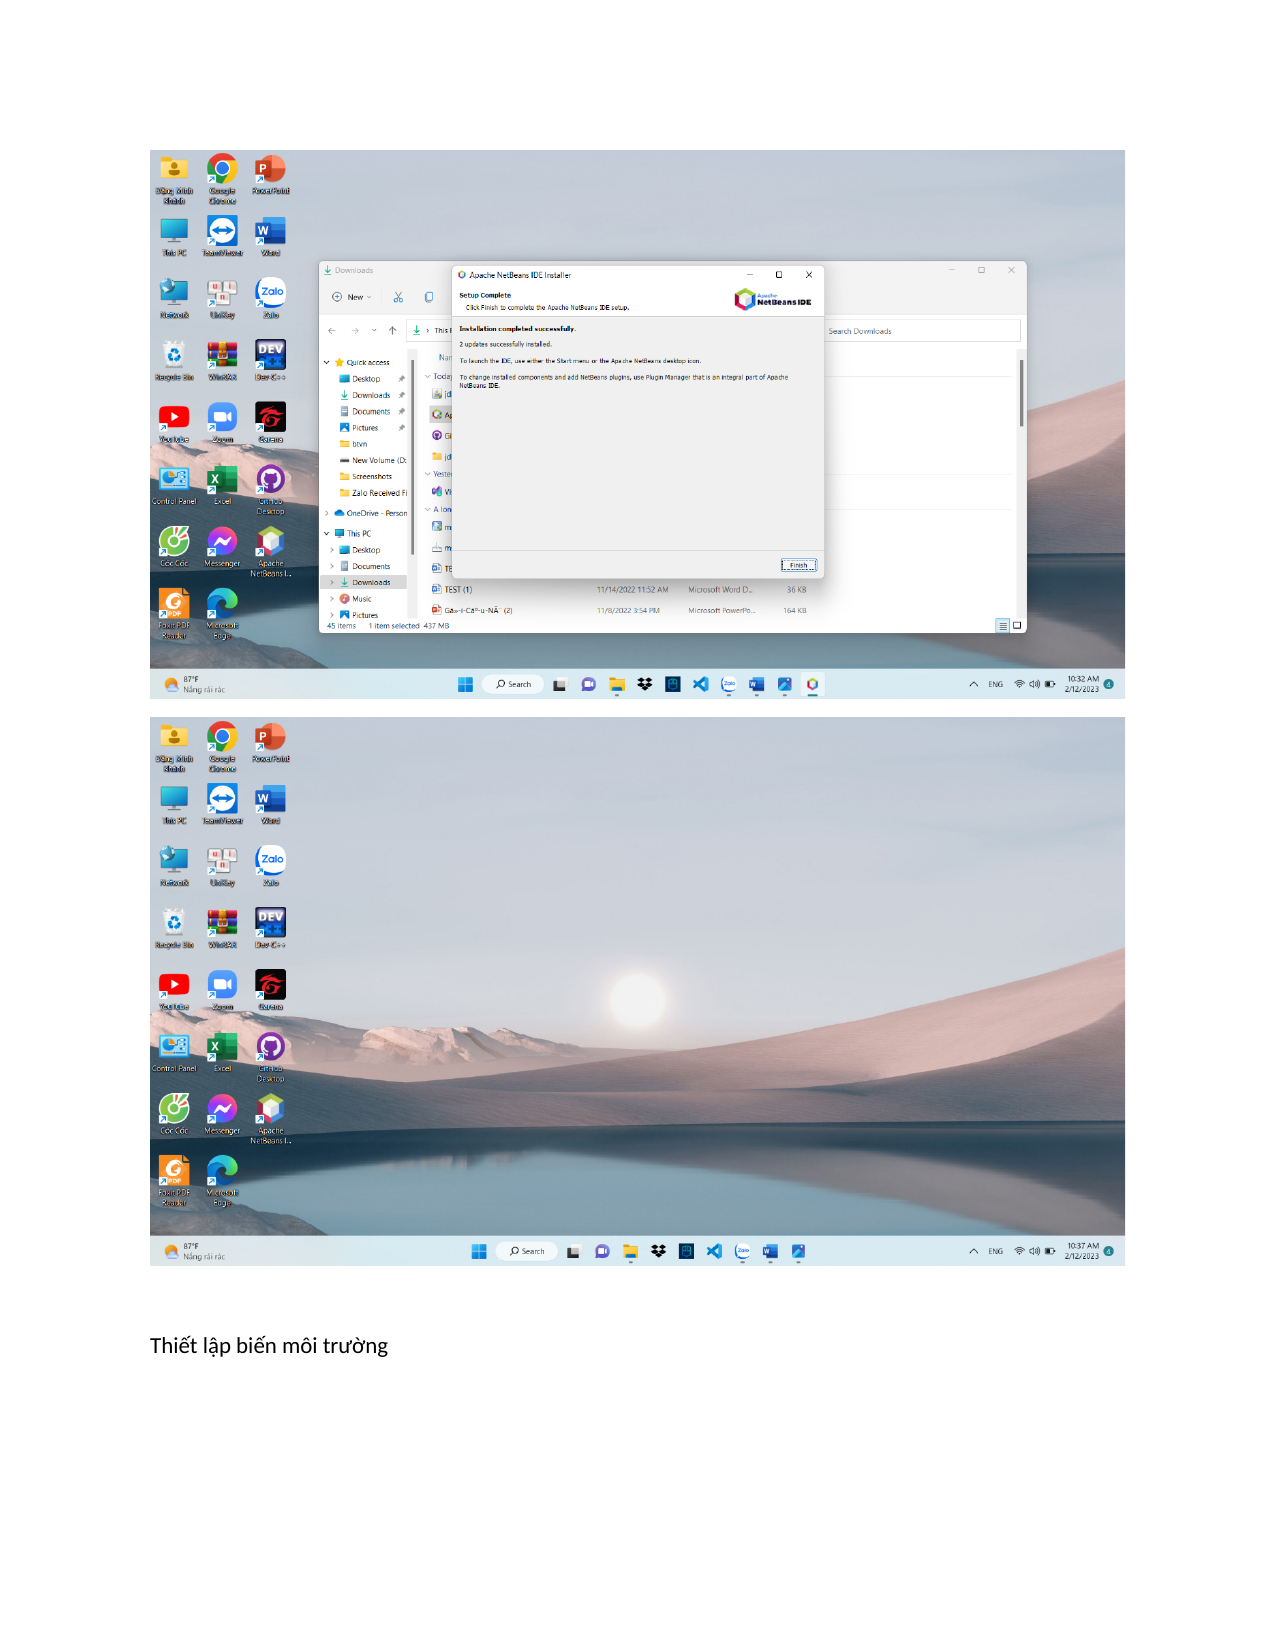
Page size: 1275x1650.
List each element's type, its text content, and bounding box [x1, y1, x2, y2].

picture [150, 150, 1125, 699]
text Thiết lập biến môi trường [150, 1331, 1125, 1359]
picture [150, 717, 1125, 1266]
